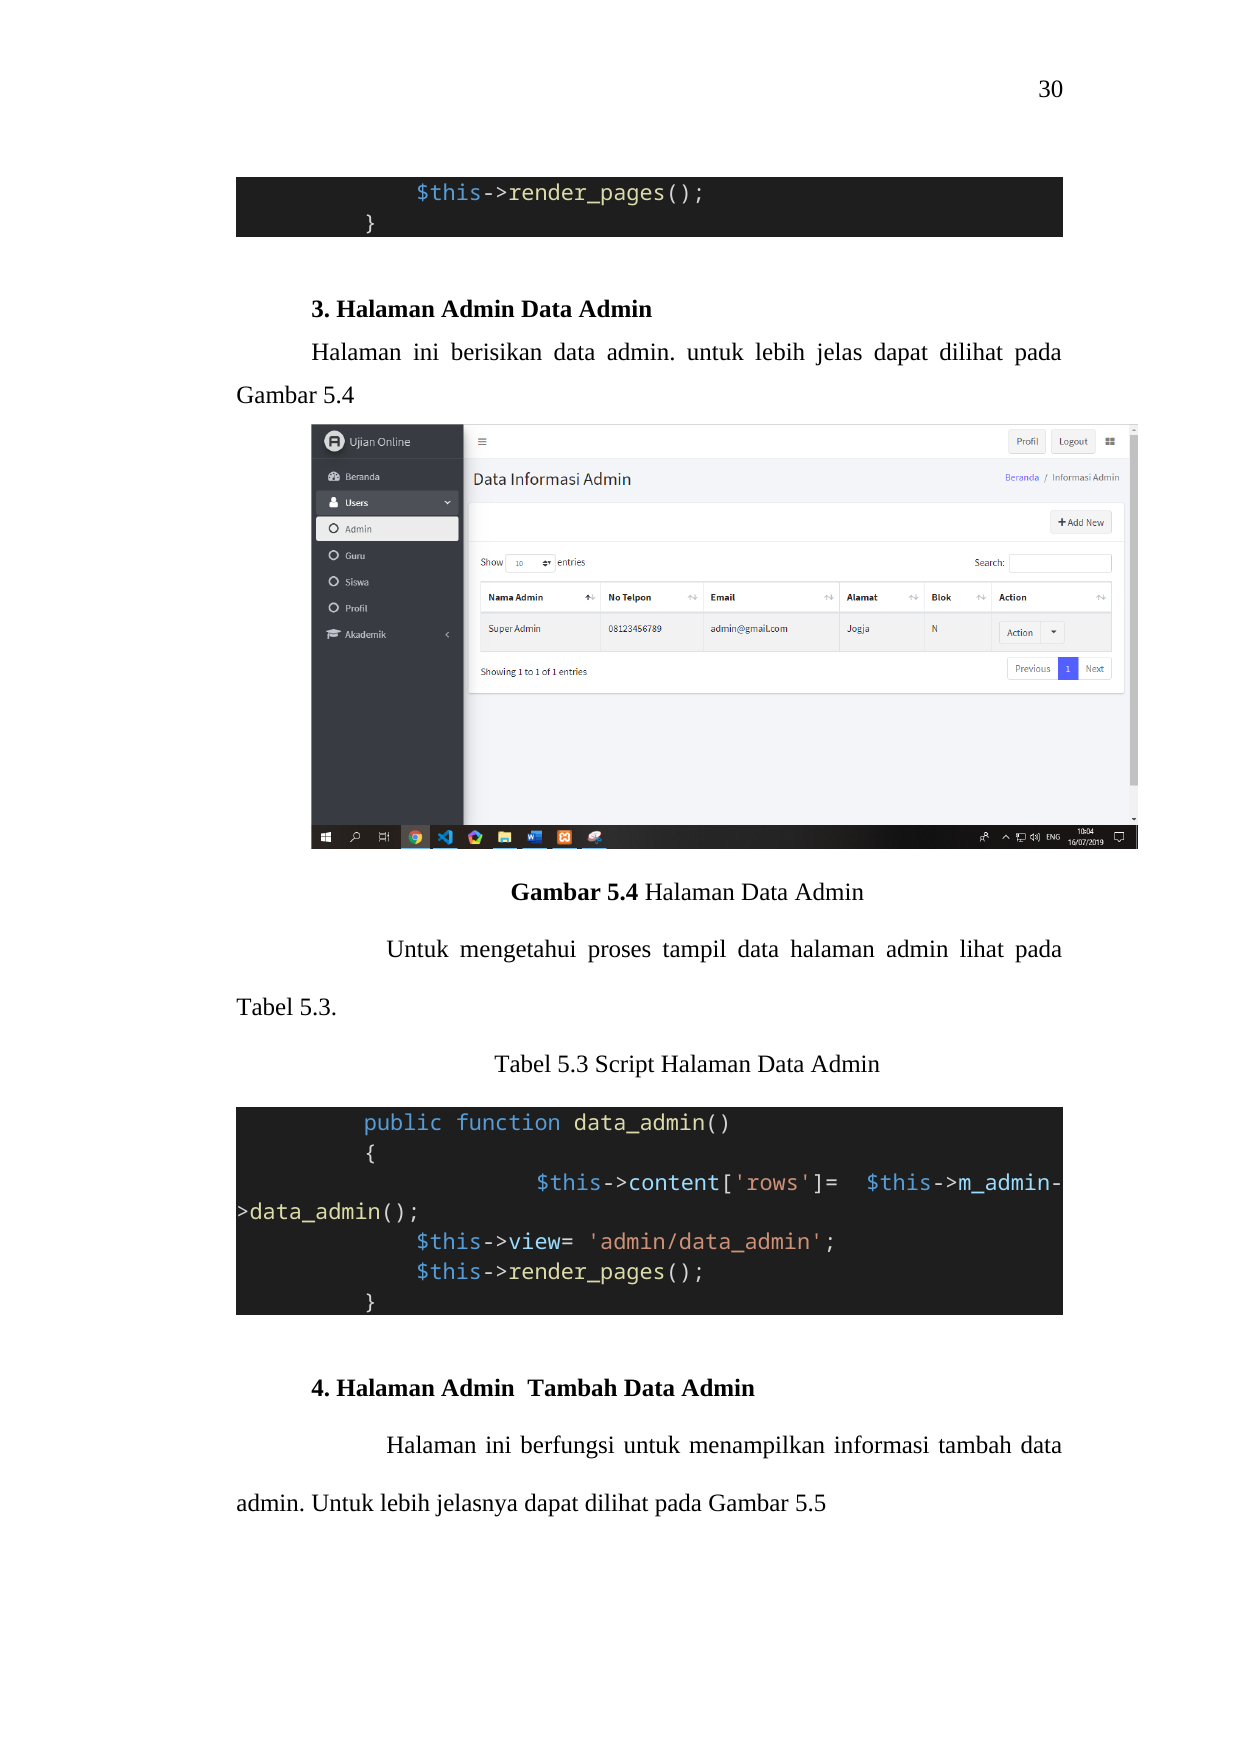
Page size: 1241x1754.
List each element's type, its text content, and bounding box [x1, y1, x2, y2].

text public function data_admin() [236, 1107, 1063, 1137]
text $this->content['rows']= $this->m_admin->data_admin(); [236, 1166, 1063, 1226]
text } [236, 207, 1063, 237]
text Untuk mengetahui proses tampil data halaman admin lihat pada Tabel 5.3. [236, 934, 1063, 1021]
text } [236, 1286, 1063, 1315]
text { [236, 1137, 1063, 1166]
text $this->render_pages(); [236, 177, 1063, 207]
text $this->render_pages(); [236, 1256, 1063, 1286]
text $this->view= 'admin/data_admin'; [236, 1226, 1063, 1256]
picture [311, 423, 1138, 849]
text Gambar 5.4 Halaman Data Admin [236, 877, 1063, 906]
text Halaman ini berisikan data admin. untuk lebih jelas dapat dilihat pada Gambar 5.4 [236, 337, 1063, 409]
text 3. Halaman Admin Data Admin [236, 294, 1063, 323]
text Tabel 5.3 Script Halaman Data Admin [236, 1049, 1063, 1078]
text 4. Halaman Admin Tambah Data Admin [236, 1373, 1063, 1402]
text Halaman ini berfungsi untuk menampilkan informasi tambah data admin. Untuk lebih jelasnya dapat dilihat pada Gambar 5.5 [236, 1430, 1063, 1517]
